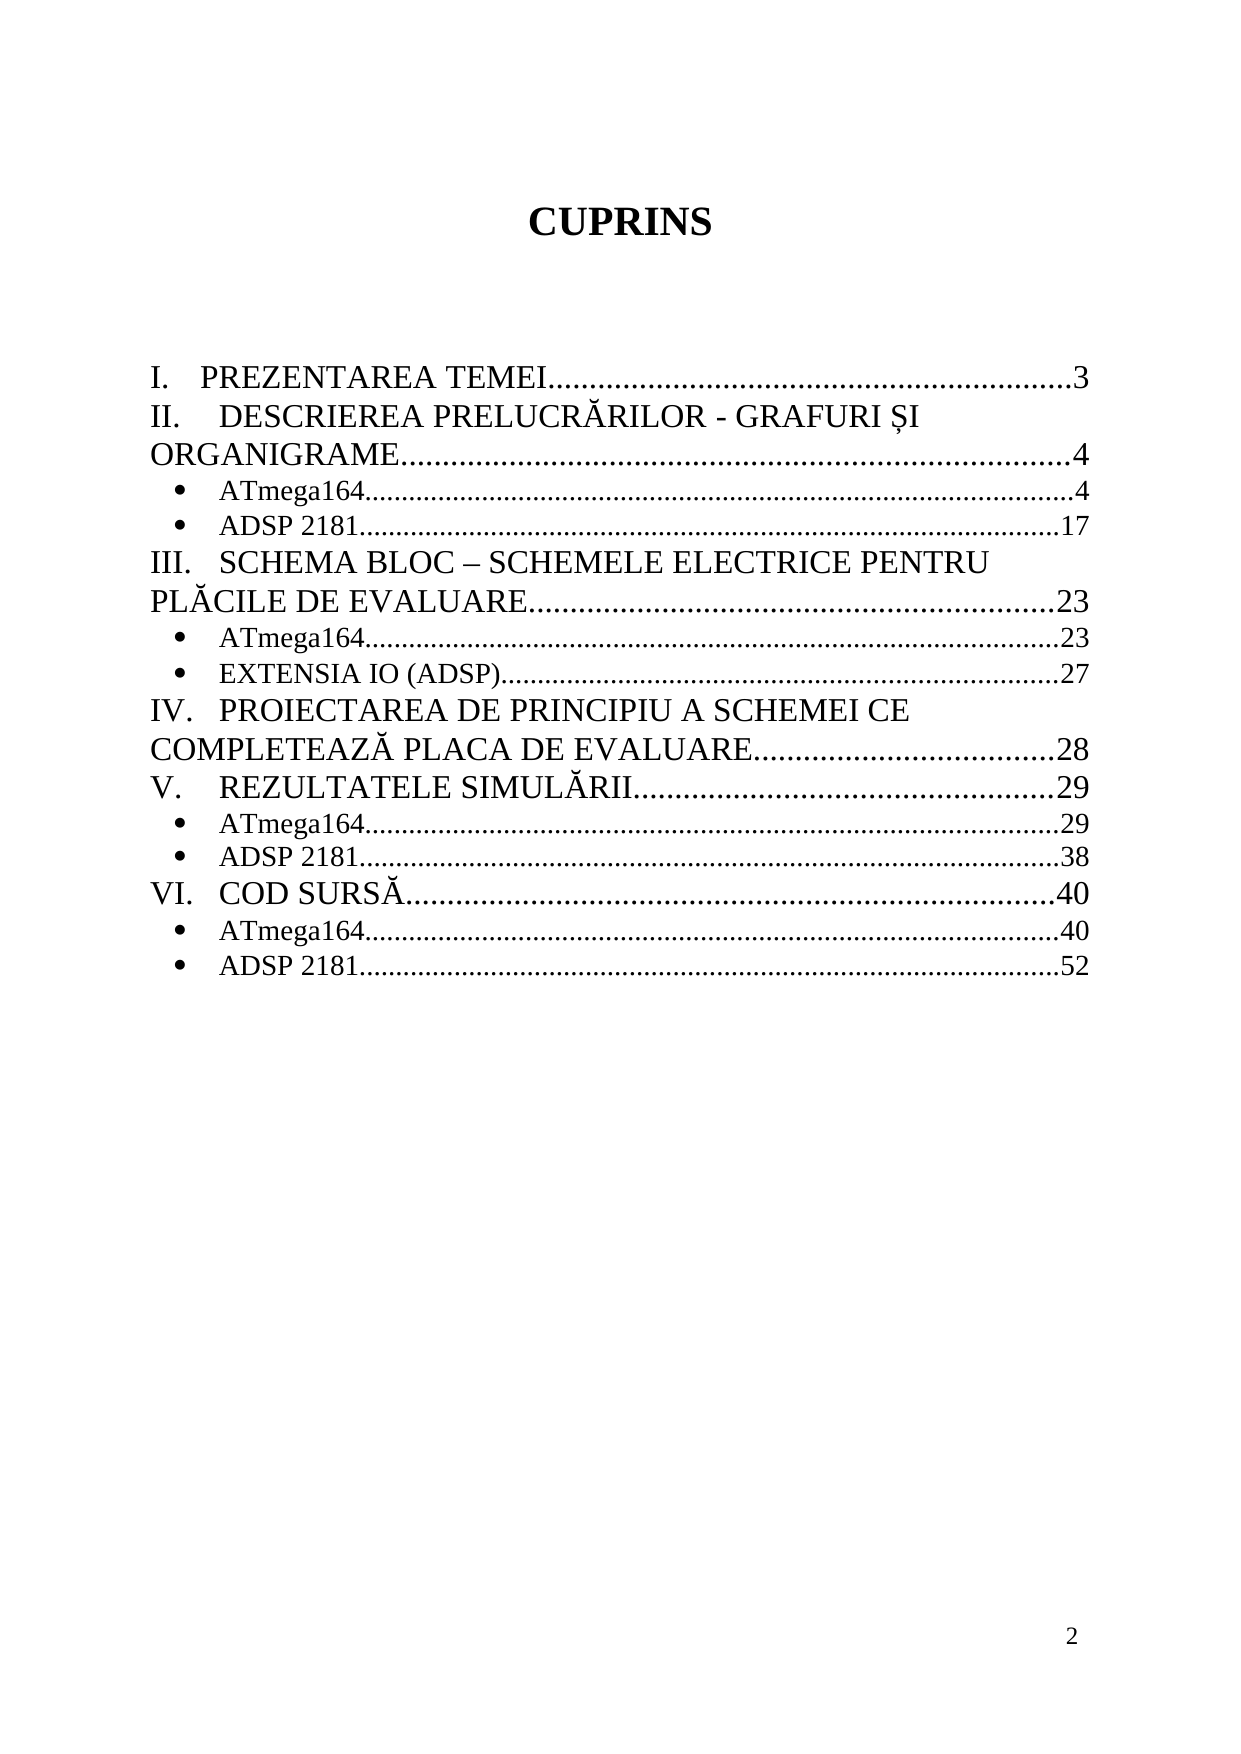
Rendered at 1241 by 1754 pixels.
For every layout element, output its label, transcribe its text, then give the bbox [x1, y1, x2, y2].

text CUPRINS [173, 196, 1067, 244]
